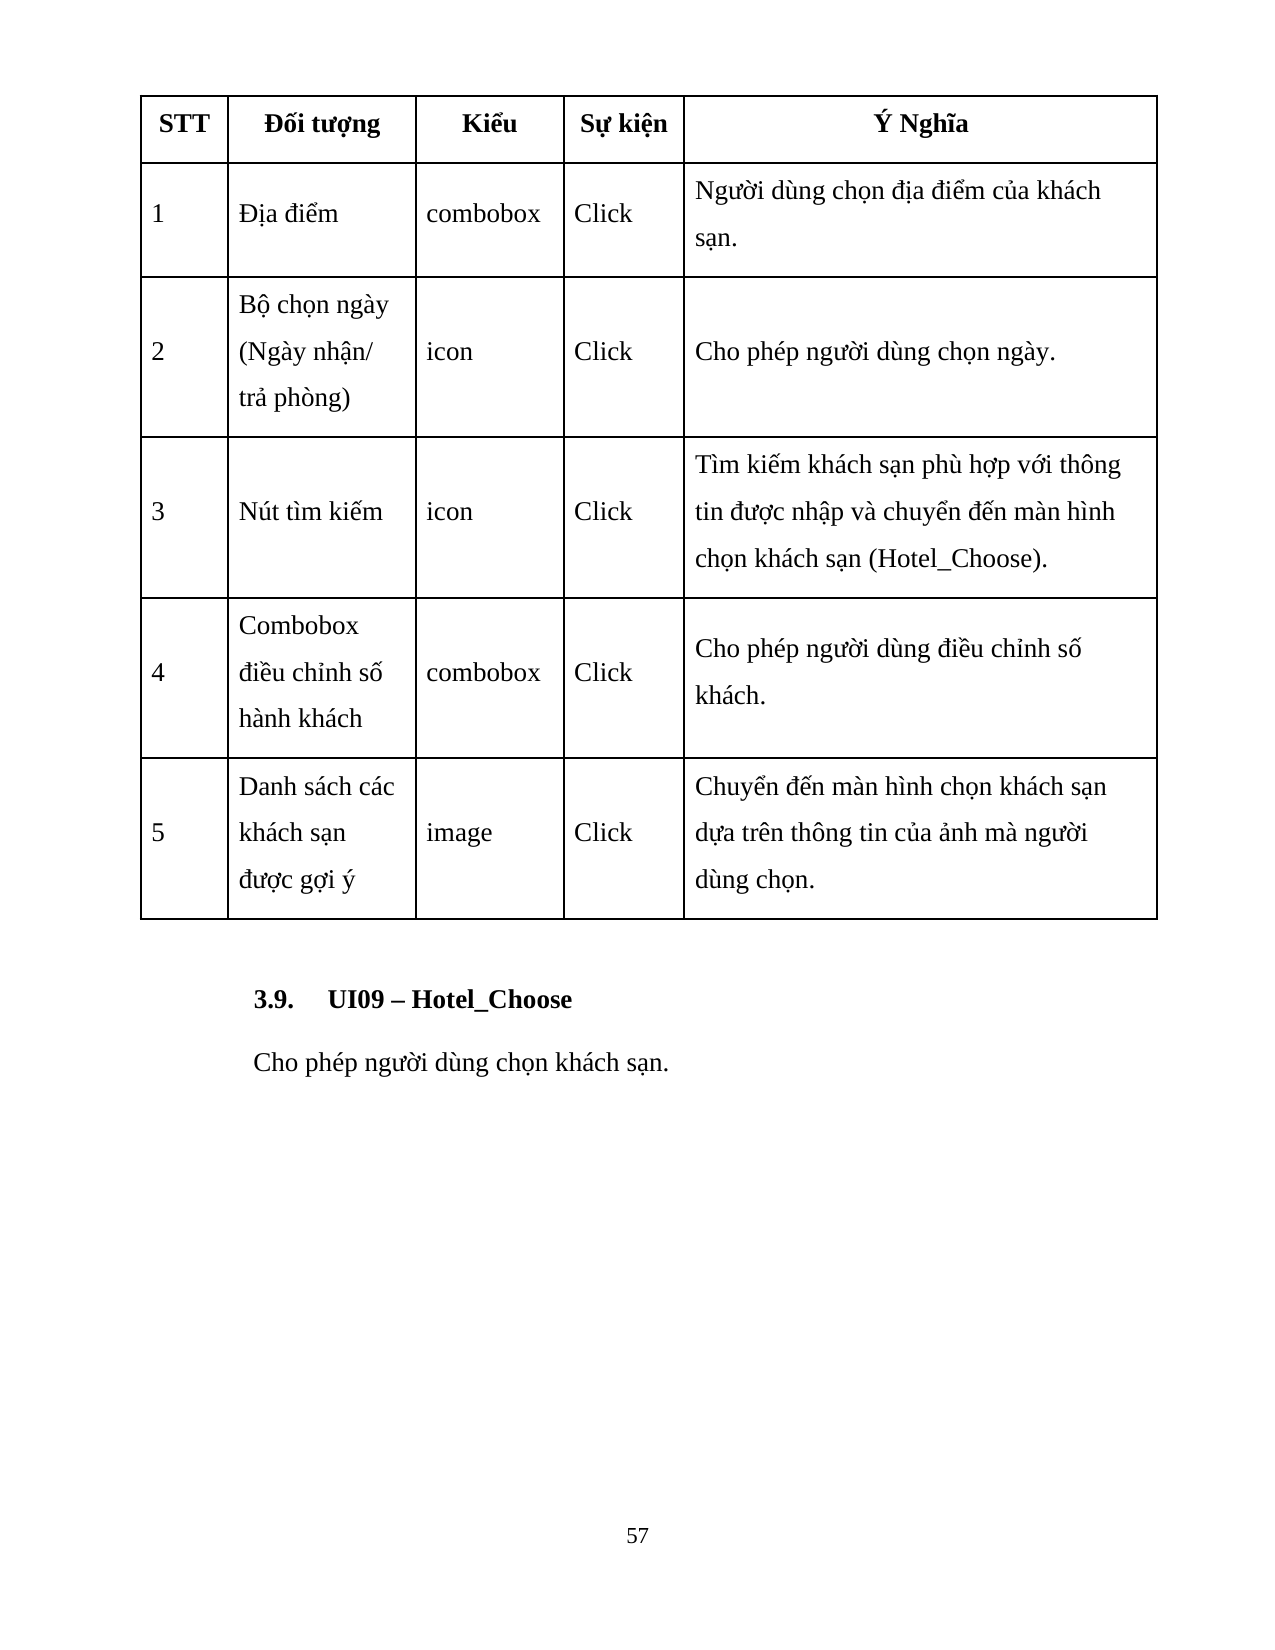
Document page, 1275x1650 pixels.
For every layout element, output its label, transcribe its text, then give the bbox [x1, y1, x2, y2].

table_cell Click [565, 278, 683, 436]
table_cell 3 [142, 438, 227, 597]
table_header STT [142, 97, 227, 162]
table_cell Click [565, 164, 683, 276]
table_cell Combobox điều chỉnh số hành khách [229, 599, 415, 757]
table_cell Click [565, 599, 683, 757]
table_cell Click [565, 438, 683, 597]
list UI09 – Hotel_Choose [253, 983, 1125, 1014]
table_cell 2 [142, 278, 227, 436]
table_cell combobox [417, 164, 563, 276]
table_cell 5 [142, 759, 227, 918]
table_cell Cho phép người dùng điều chỉnh số khách. [685, 599, 1156, 757]
table_header Sự kiện [565, 97, 683, 162]
table_cell Người dùng chọn địa điểm của khách sạn. [685, 164, 1156, 276]
table_cell image [417, 759, 563, 918]
table_header Ý Nghĩa [685, 97, 1156, 162]
table_cell 4 [142, 599, 227, 757]
table_cell Tìm kiếm khách sạn phù hợp với thông tin được nhập và chuyển đến màn hình chọn khách sạn (Hotel_Choose). [685, 438, 1156, 597]
table_cell Chuyển đến màn hình chọn khách sạn dựa trên thông tin của ảnh mà người dùng chọn. [685, 759, 1156, 918]
table_cell icon [417, 438, 563, 597]
table_cell 1 [142, 164, 227, 276]
table_cell Danh sách các khách sạn được gợi ý [229, 759, 415, 918]
table_cell Nút tìm kiếm [229, 438, 415, 597]
table_cell icon [417, 278, 563, 436]
table_cell combobox [417, 599, 563, 757]
text Cho phép người dùng chọn khách sạn. [150, 1046, 1125, 1077]
table_cell Click [565, 759, 683, 918]
table_cell Địa điểm [229, 164, 415, 276]
table_cell Bộ chọn ngày (Ngày nhận/ trả phòng) [229, 278, 415, 436]
table_cell Cho phép người dùng chọn ngày. [685, 278, 1156, 436]
table_header Đối tượng [229, 97, 415, 162]
table_header Kiểu [417, 97, 563, 162]
